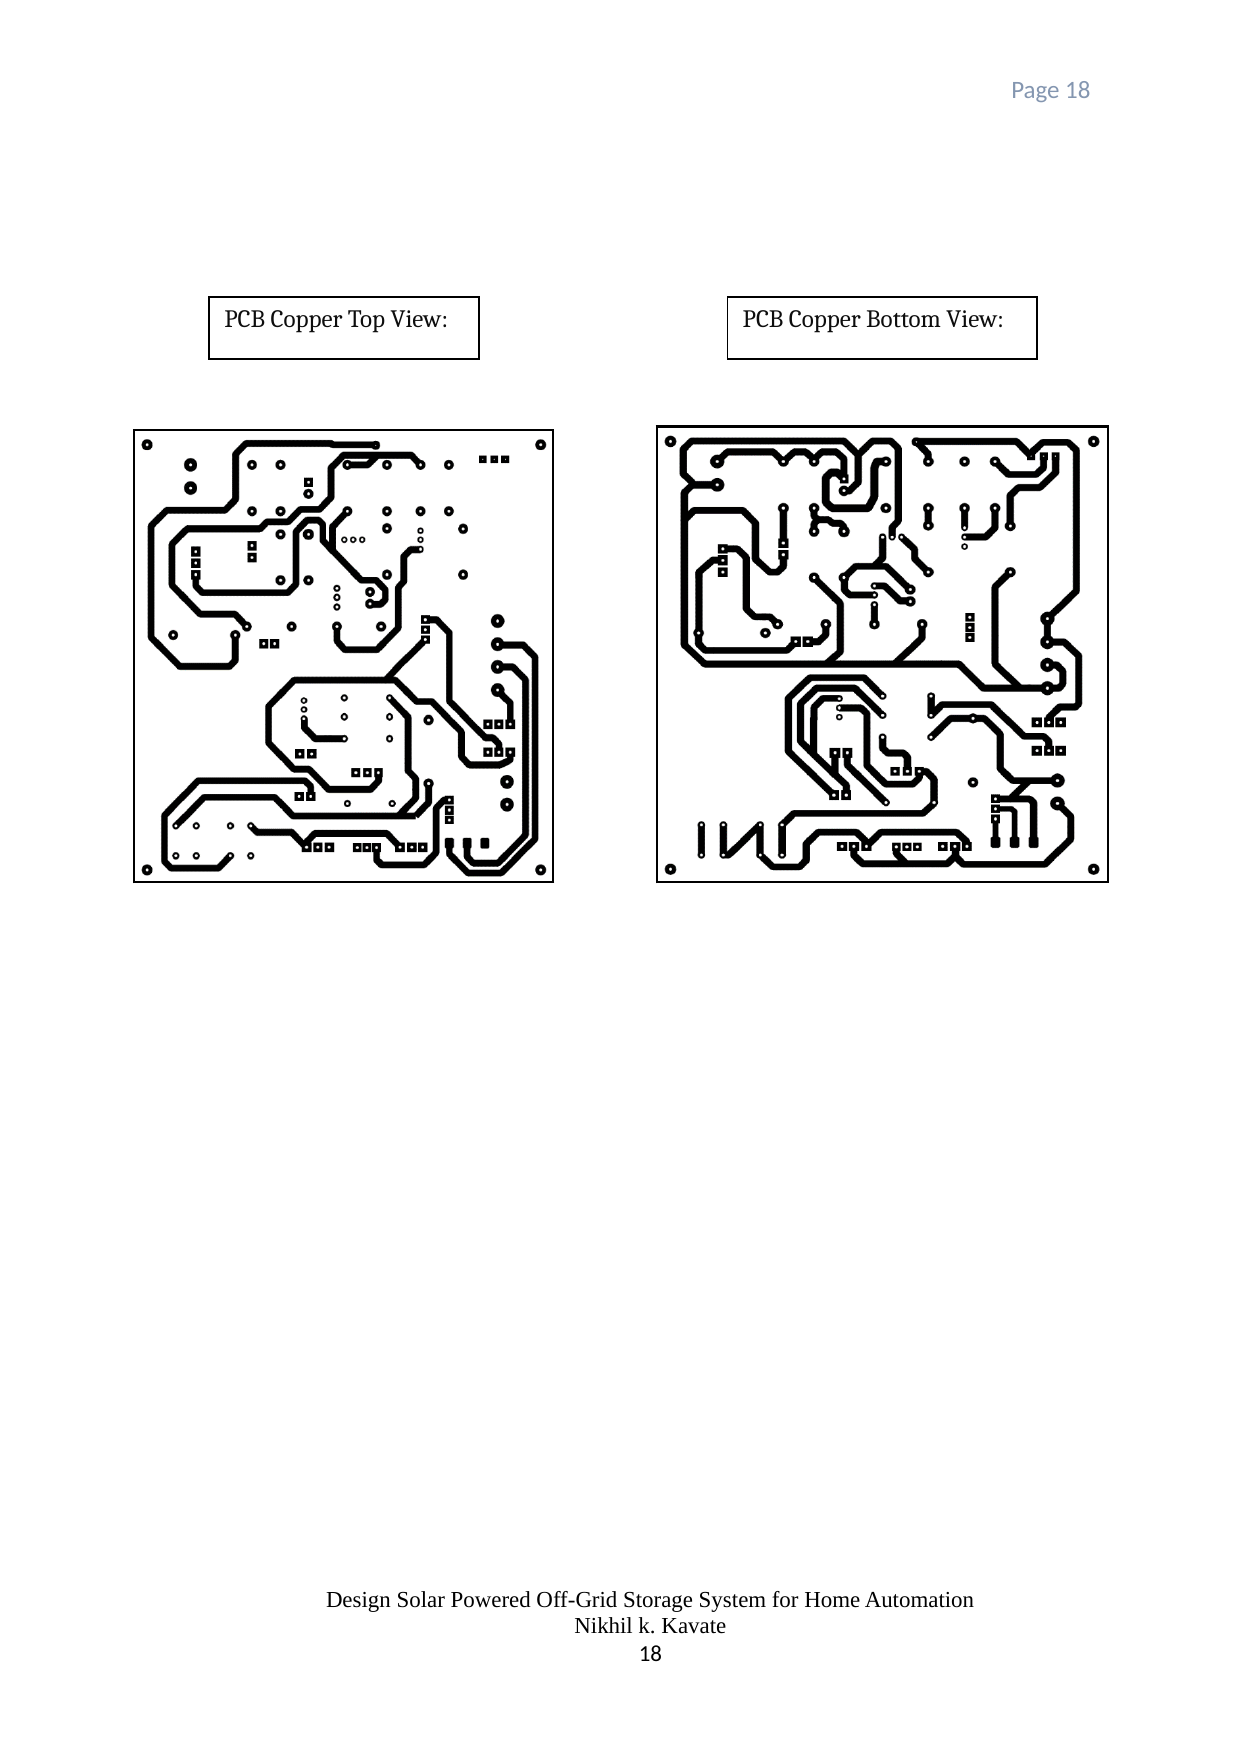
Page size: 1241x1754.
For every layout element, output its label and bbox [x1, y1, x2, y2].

picture [135, 431, 552, 881]
picture [658, 428, 1107, 881]
